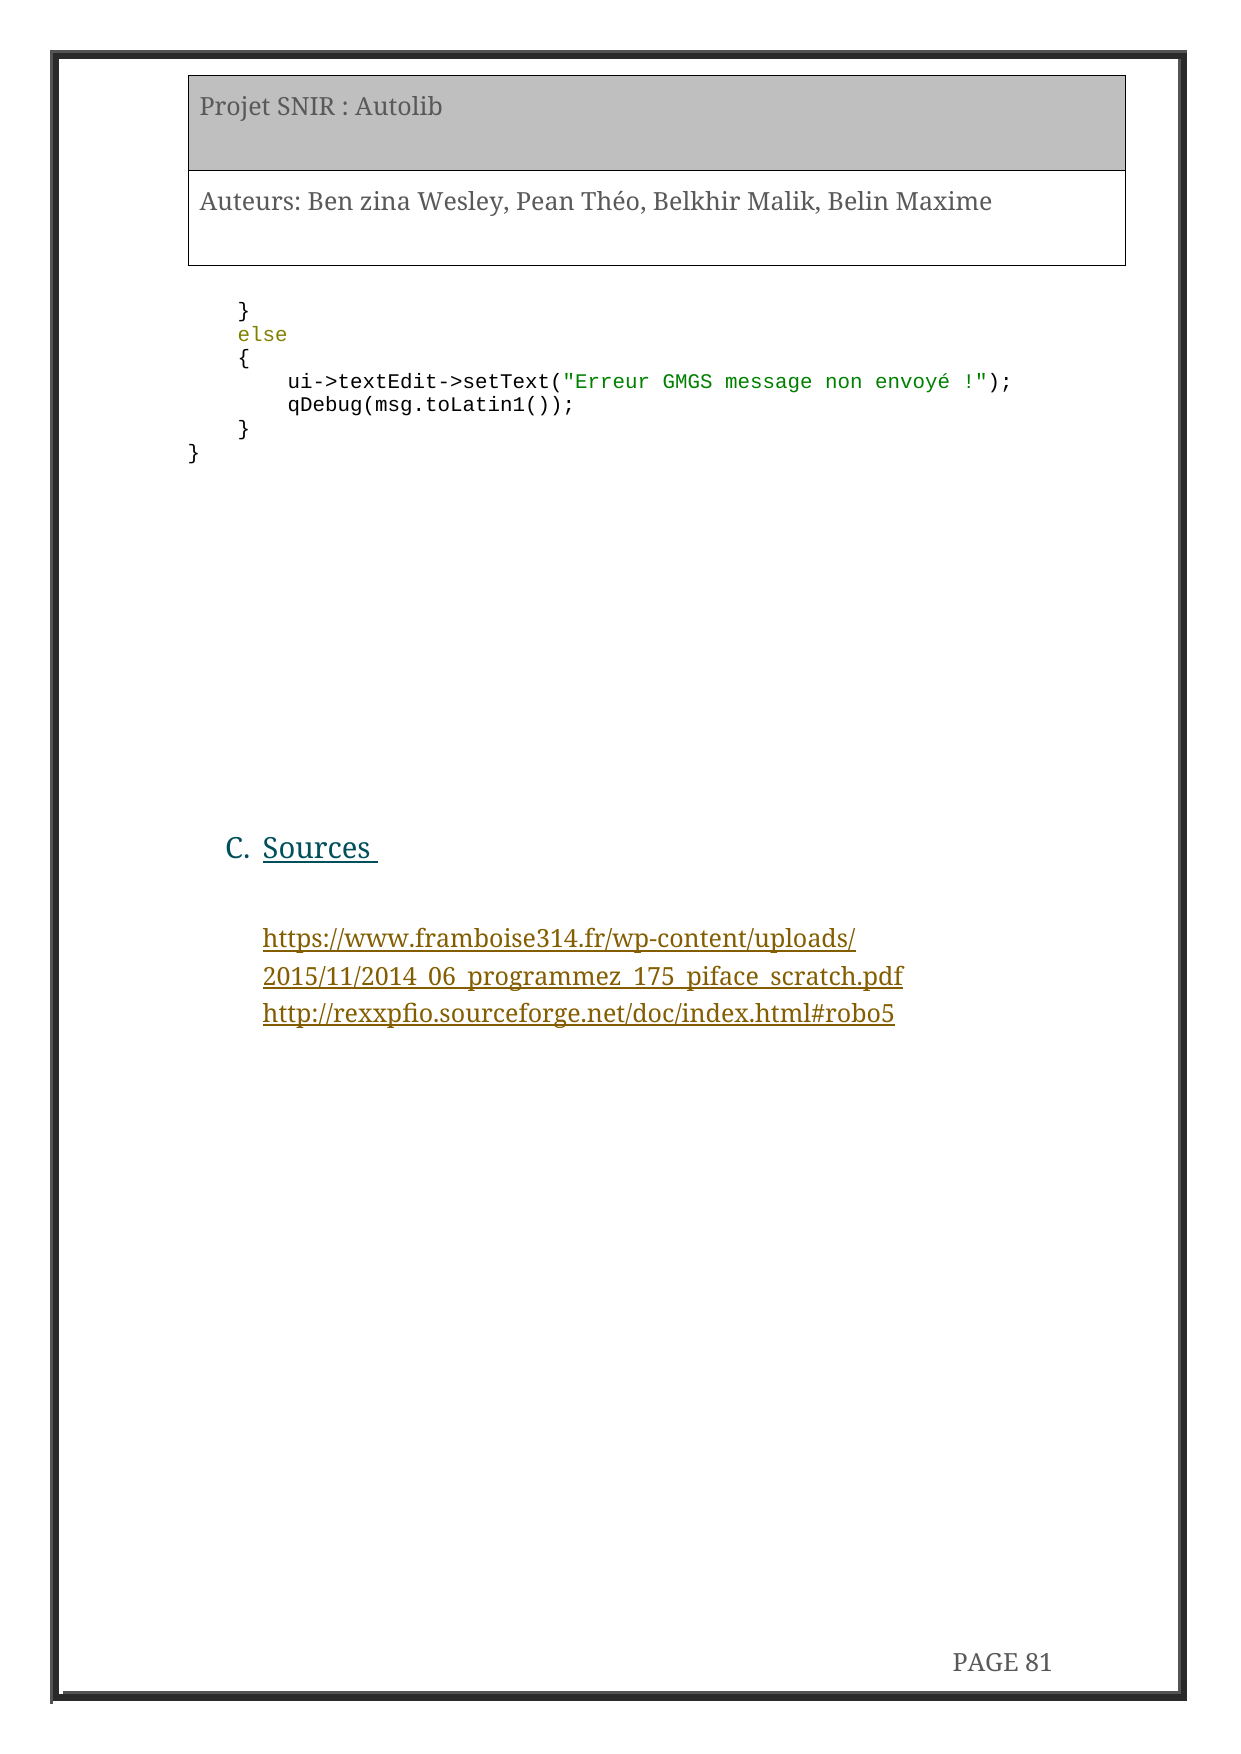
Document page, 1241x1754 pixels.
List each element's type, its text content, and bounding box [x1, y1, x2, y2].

text } [187, 418, 1053, 442]
list https://www.framboise314.fr/wp-content/uploads/2015/11/2014_06_programmez_175_piface_scratch.pdf [262, 921, 1053, 992]
subtitle Sources [225, 827, 1053, 867]
text } [187, 300, 1053, 323]
text else [187, 323, 1053, 347]
text qDebug(msg.toLatin1()); [187, 394, 1053, 418]
text } [187, 442, 1053, 465]
text { [187, 347, 1053, 371]
list http://rexxpfio.sourceforge.net/doc/index.html#robo5 [262, 996, 1053, 1030]
text ui->textEdit->setText("Erreur GMGS message non envoyé !"); [187, 371, 1053, 394]
